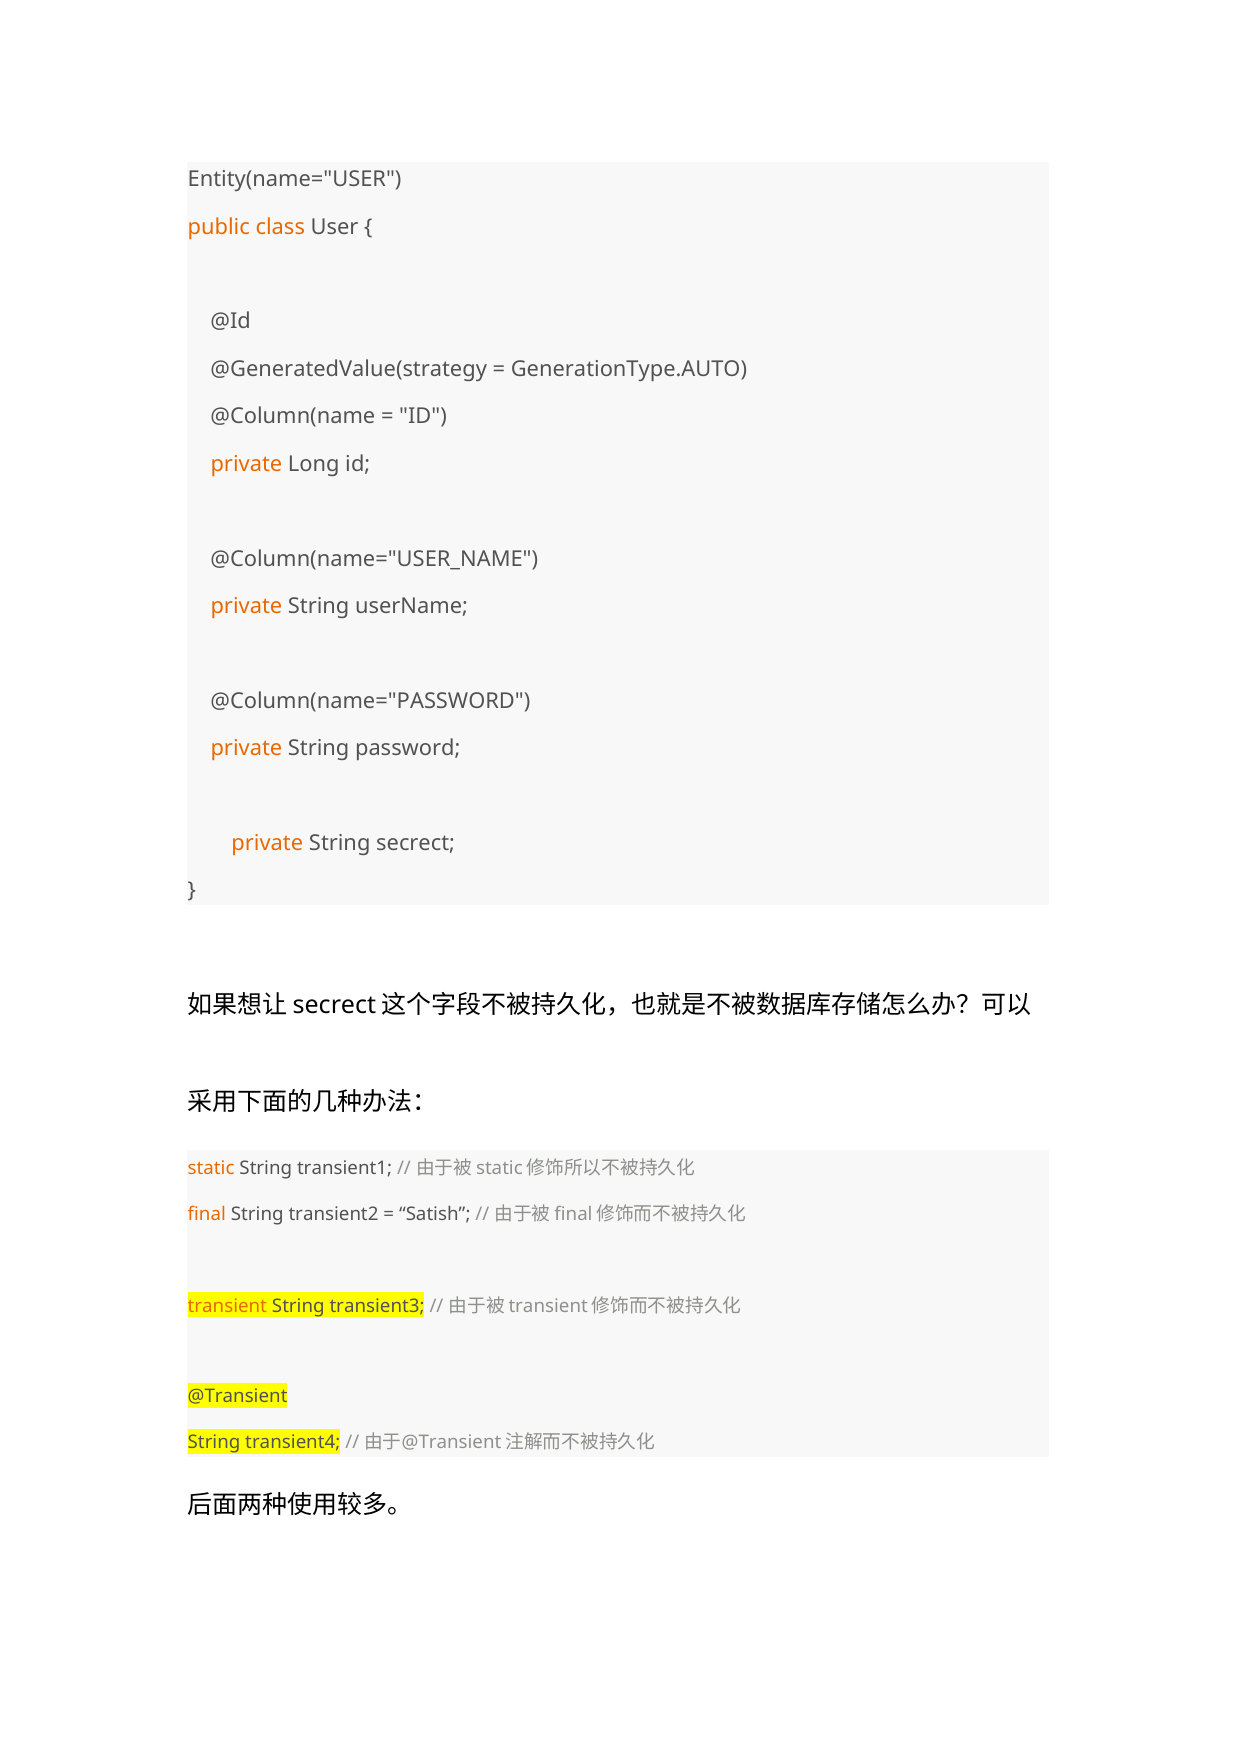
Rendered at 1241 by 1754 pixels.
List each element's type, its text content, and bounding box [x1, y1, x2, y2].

text public class User { [187, 209, 1049, 242]
text private String password; [187, 731, 1049, 763]
text @GeneratedValue(strategy = GenerationType.AUTO) [187, 352, 1049, 384]
text @Column(name="PASSWORD") [187, 683, 1049, 716]
text final String transient2 = “Satish”; // 由于被final修饰而不被持久化 [187, 1196, 1049, 1229]
text } [187, 873, 1049, 905]
text transient String transient3; // 由于被transient修饰而不被持久化 [187, 1288, 1049, 1320]
text private String secrect; [187, 826, 1049, 858]
text String transient4; // 由于@Transient注解而不被持久化 [187, 1424, 1049, 1457]
text @Column(name = "ID") [187, 399, 1049, 431]
text private String userName; [187, 588, 1049, 621]
text @Id [187, 304, 1049, 337]
text Entity(name="USER") [187, 162, 1049, 194]
text 如果想让secrect这个字段不被持久化，也就是不被数据库存储怎么办？可以采用下面的几种办法： [187, 970, 1053, 1132]
text static String transient1; // 由于被static修饰所以不被持久化 [187, 1150, 1049, 1183]
text @Transient [187, 1379, 1049, 1411]
text @Column(name="USER_NAME") [187, 541, 1049, 574]
text 后面两种使用较多。 [187, 1470, 1053, 1535]
text private Long id; [187, 446, 1049, 479]
